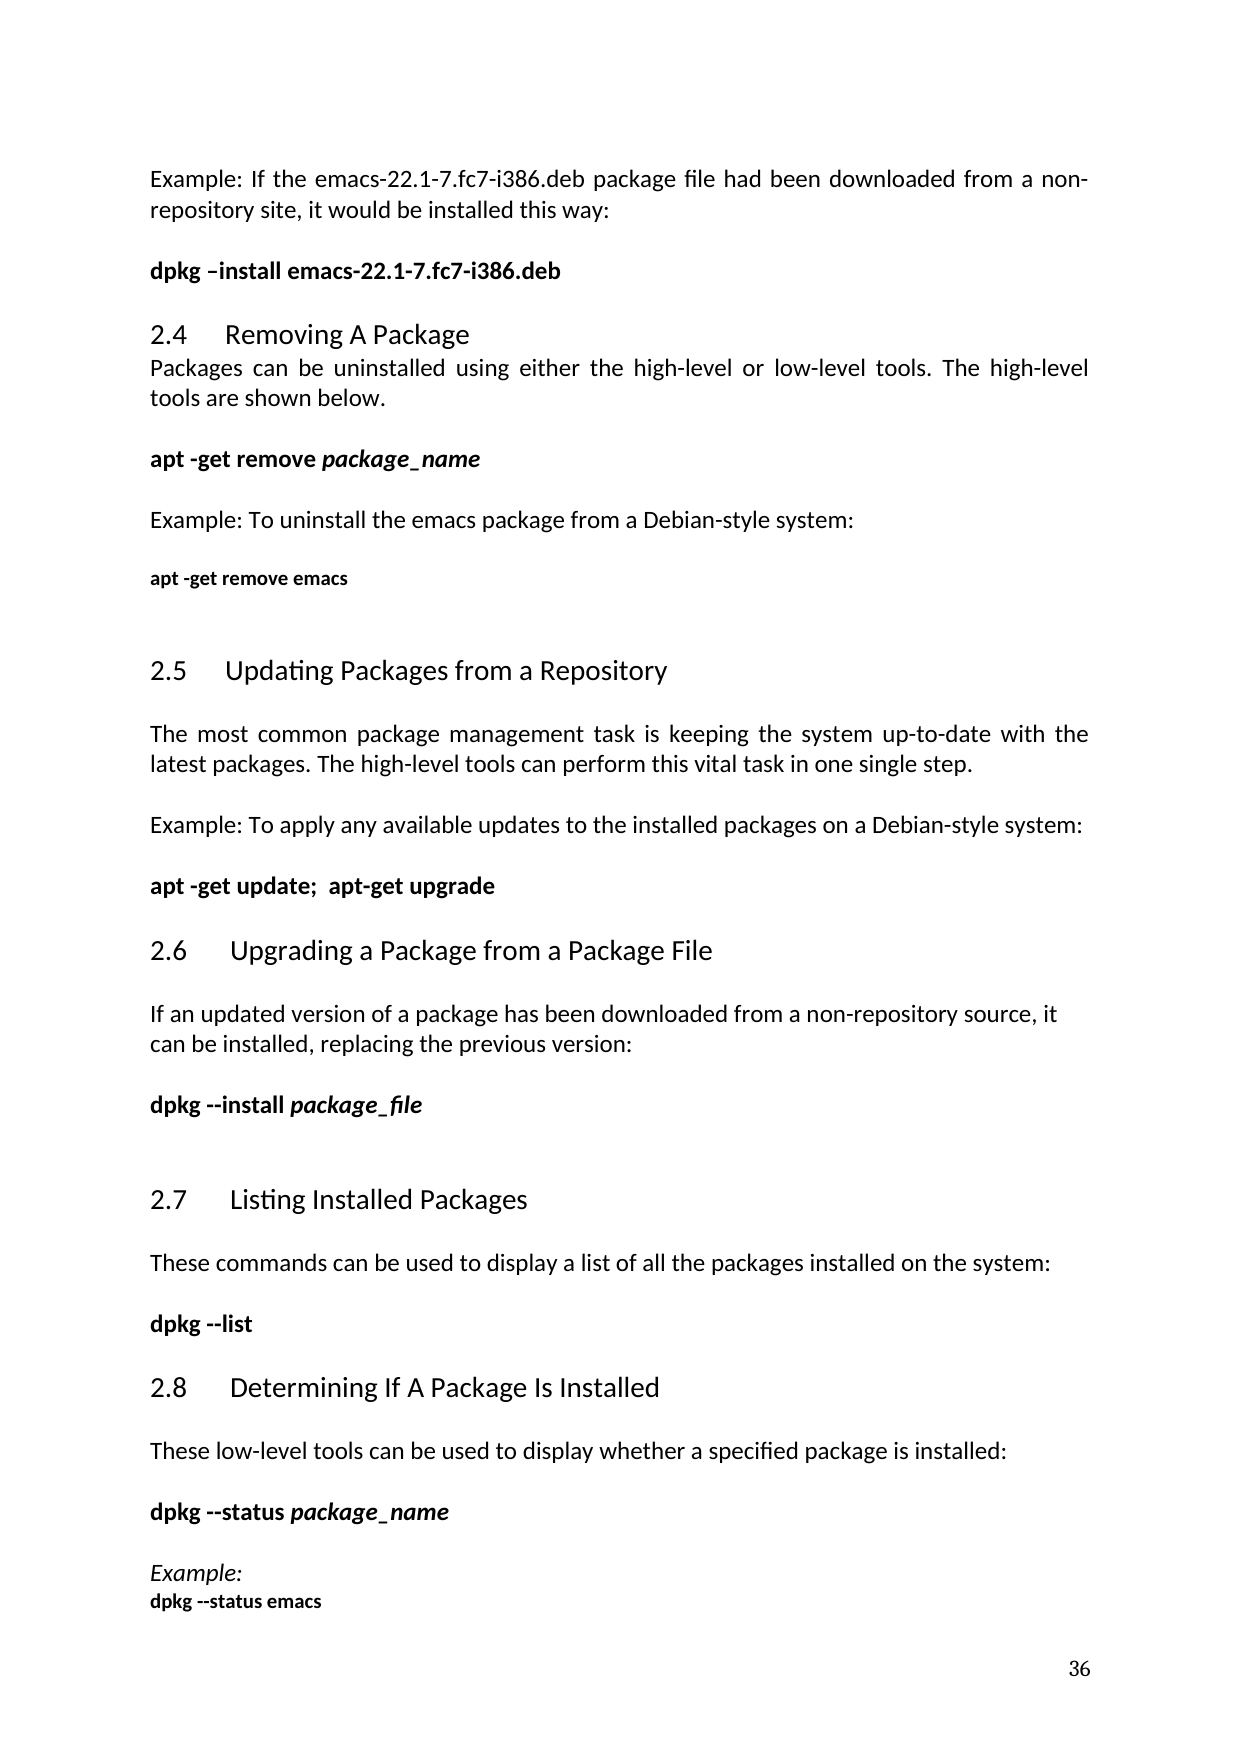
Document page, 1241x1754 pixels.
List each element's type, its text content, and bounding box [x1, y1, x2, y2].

text Example: If the emacs-22.1-7.fc7-i386.deb package file had been downloaded from a non-repository site, it would be installed this way: [150, 163, 1090, 224]
list Removing A Package [150, 316, 1090, 352]
text dpkg --list [150, 1308, 1090, 1338]
text dpkg --status package_name [150, 1496, 1090, 1527]
text apt -get remove emacs [150, 565, 1090, 591]
list Listing Installed Packages [150, 1181, 1090, 1216]
text Packages can be uninstalled using either the high-level or low-level tools. The high-level tools are shown below. [150, 352, 1090, 413]
text Example: To apply any available updates to the installed packages on a Debian-style system: [150, 809, 1090, 840]
text dpkg --status emacs [150, 1588, 1090, 1613]
list Determining If A Package Is Installed [150, 1369, 1090, 1405]
text If an updated version of a package has been downloaded from a non-repository source, it can be installed, replacing the previous version: [150, 998, 1090, 1059]
text apt -get remove package_name [150, 443, 1090, 474]
text apt -get update; apt-get upgrade [150, 871, 1090, 901]
list Upgrading a Package from a Package File [150, 932, 1090, 967]
text Example: [150, 1557, 1090, 1588]
text dpkg –install emacs-22.1-7.fc7-i386.deb [150, 255, 1090, 286]
text dpkg --install package_file [150, 1089, 1090, 1120]
text Example: To uninstall the emacs package from a Debian-style system: [150, 504, 1090, 535]
text These commands can be used to display a list of all the packages installed on the system: [150, 1247, 1090, 1277]
text The most common package management task is keeping the system up-to-date with the latest packages. The high-level tools can perform this vital task in one single step. [150, 718, 1090, 779]
text These low-level tools can be used to display whether a specified package is installed: [150, 1435, 1090, 1466]
list Updating Packages from a Repository [150, 652, 1090, 687]
